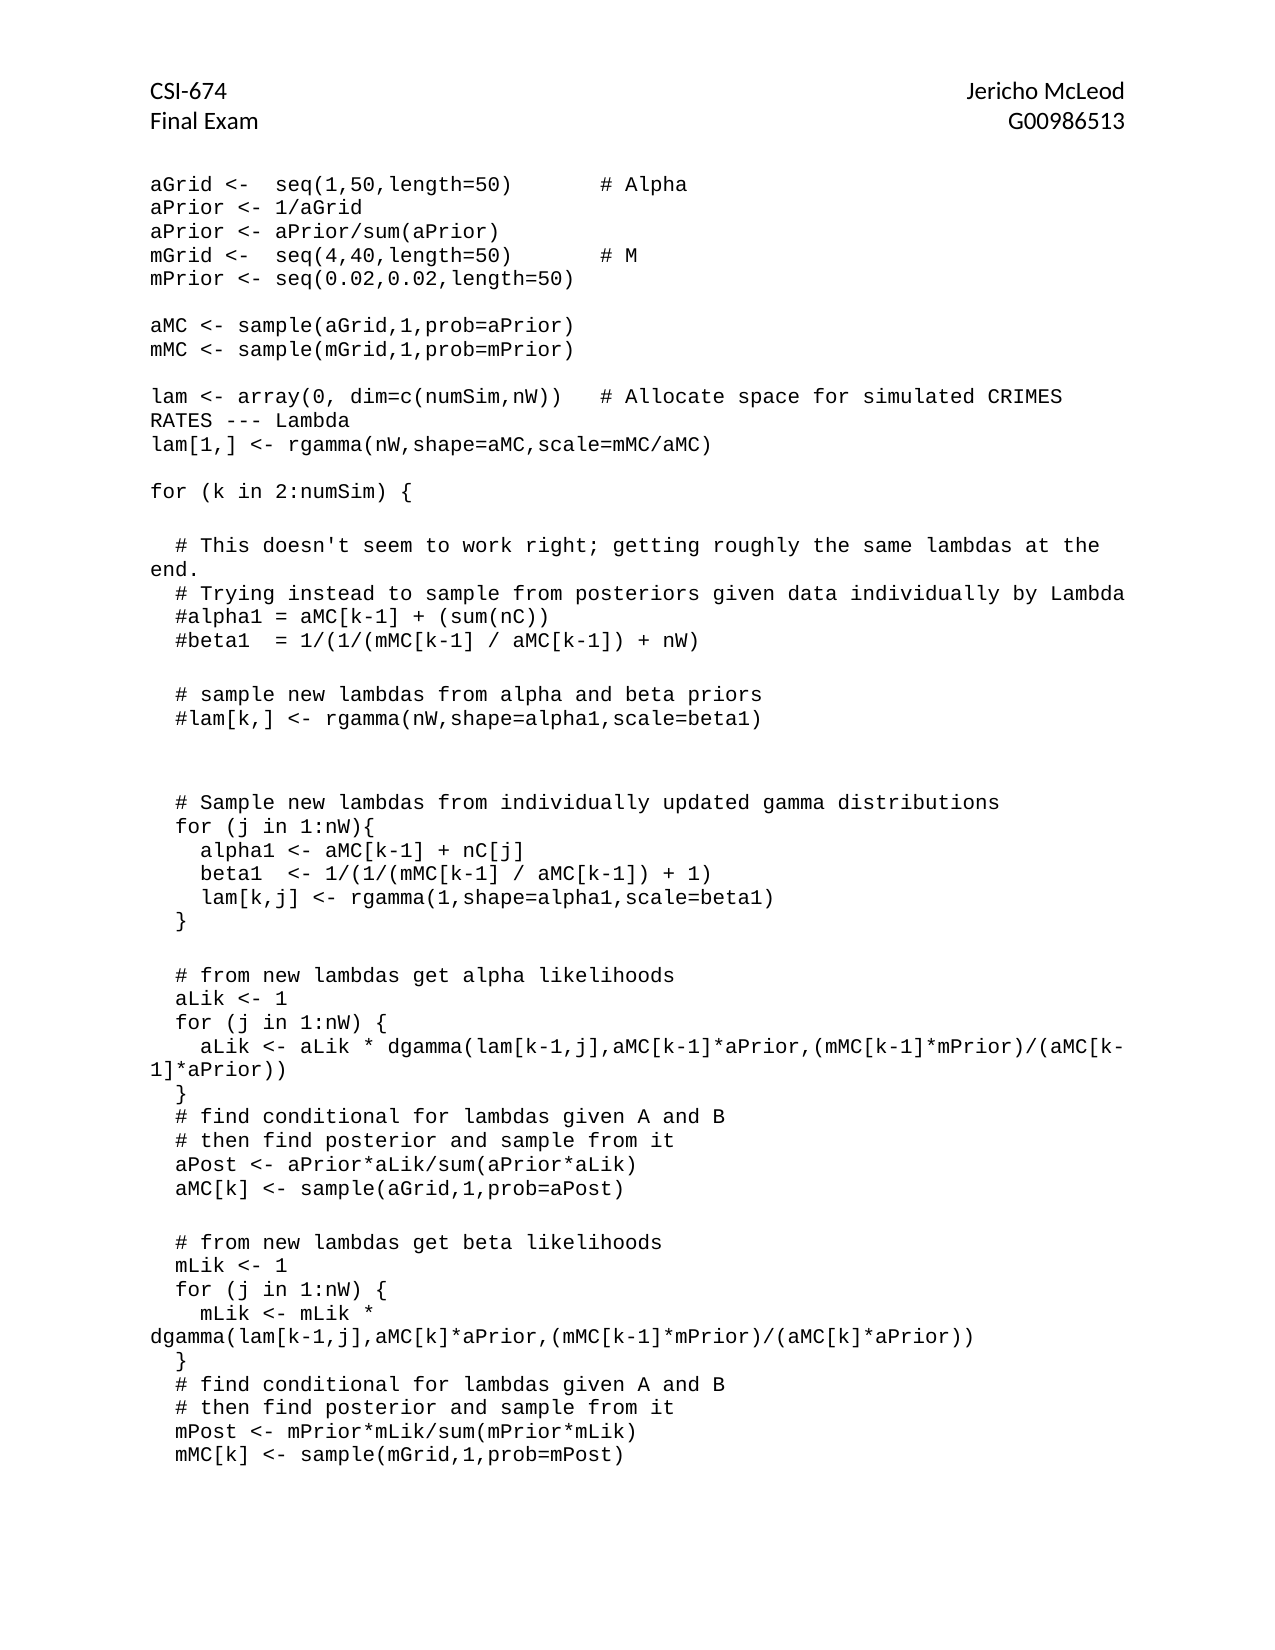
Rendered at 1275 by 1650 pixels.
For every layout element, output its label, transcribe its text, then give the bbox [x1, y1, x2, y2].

text mGrid <- seq(4,40,length=50) # M [150, 244, 1125, 268]
text mLik <- 1 [150, 1255, 1125, 1279]
text } [150, 1350, 1125, 1373]
text mMC <- sample(mGrid,1,prob=mPrior) [150, 339, 1125, 363]
text } [150, 1083, 1125, 1107]
text aPrior <- 1/aGrid [150, 197, 1125, 221]
text aMC[k] <- sample(aGrid,1,prob=aPost) [150, 1177, 1125, 1201]
text # Trying instead to sample from posteriors given data individually by Lambda [150, 582, 1125, 606]
text # find conditional for lambdas given A and B [150, 1107, 1125, 1130]
text for (j in 1:nW){ [150, 816, 1125, 839]
text aLik <- 1 [150, 988, 1125, 1012]
text #alpha1 = aMC[k-1] + (sum(nC)) [150, 606, 1125, 630]
text # then find posterior and sample from it [150, 1130, 1125, 1154]
text aMC <- sample(aGrid,1,prob=aPrior) [150, 316, 1125, 339]
text # sample new lambdas from alpha and beta priors [150, 684, 1125, 708]
text #beta1 = 1/(1/(mMC[k-1] / aMC[k-1]) + nW) [150, 630, 1125, 653]
text # find conditional for lambdas given A and B [150, 1373, 1125, 1397]
text # Sample new lambdas from individually updated gamma distributions [150, 792, 1125, 816]
text for (j in 1:nW) { [150, 1012, 1125, 1036]
text lam[k,j] <- rgamma(1,shape=alpha1,scale=beta1) [150, 887, 1125, 911]
text for (j in 1:nW) { [150, 1279, 1125, 1303]
text for (k in 2:numSim) { [150, 481, 1125, 505]
text aPost <- aPrior*aLik/sum(aPrior*aLik) [150, 1154, 1125, 1177]
text #lam[k,] <- rgamma(nW,shape=alpha1,scale=beta1) [150, 708, 1125, 731]
text # then find posterior and sample from it [150, 1397, 1125, 1421]
text alpha1 <- aMC[k-1] + nC[j] [150, 839, 1125, 863]
text # from new lambdas get alpha likelihoods [150, 965, 1125, 988]
text aPrior <- aPrior/sum(aPrior) [150, 221, 1125, 244]
text # This doesn't seem to work right; getting roughly the same lambdas at the end. [150, 535, 1125, 582]
text lam[1,] <- rgamma(nW,shape=aMC,scale=mMC/aMC) [150, 434, 1125, 457]
text mPost <- mPrior*mLik/sum(mPrior*mLik) [150, 1421, 1125, 1444]
text # from new lambdas get beta likelihoods [150, 1232, 1125, 1255]
text } [150, 911, 1125, 934]
text lam <- array(0, dim=c(numSim,nW)) # Allocate space for simulated CRIMES RATES --- Lambda [150, 386, 1125, 434]
text aGrid <- seq(1,50,length=50) # Alpha [150, 174, 1125, 197]
text aLik <- aLik * dgamma(lam[k-1,j],aMC[k-1]*aPrior,(mMC[k-1]*mPrior)/(aMC[k-1]*aPrior)) [150, 1036, 1125, 1083]
text mPrior <- seq(0.02,0.02,length=50) [150, 268, 1125, 292]
text beta1 <- 1/(1/(mMC[k-1] / aMC[k-1]) + 1) [150, 863, 1125, 887]
text mLik <- mLik * dgamma(lam[k-1,j],aMC[k]*aPrior,(mMC[k-1]*mPrior)/(aMC[k]*aPrior)) [150, 1303, 1125, 1350]
text mMC[k] <- sample(mGrid,1,prob=mPost) [150, 1444, 1125, 1468]
